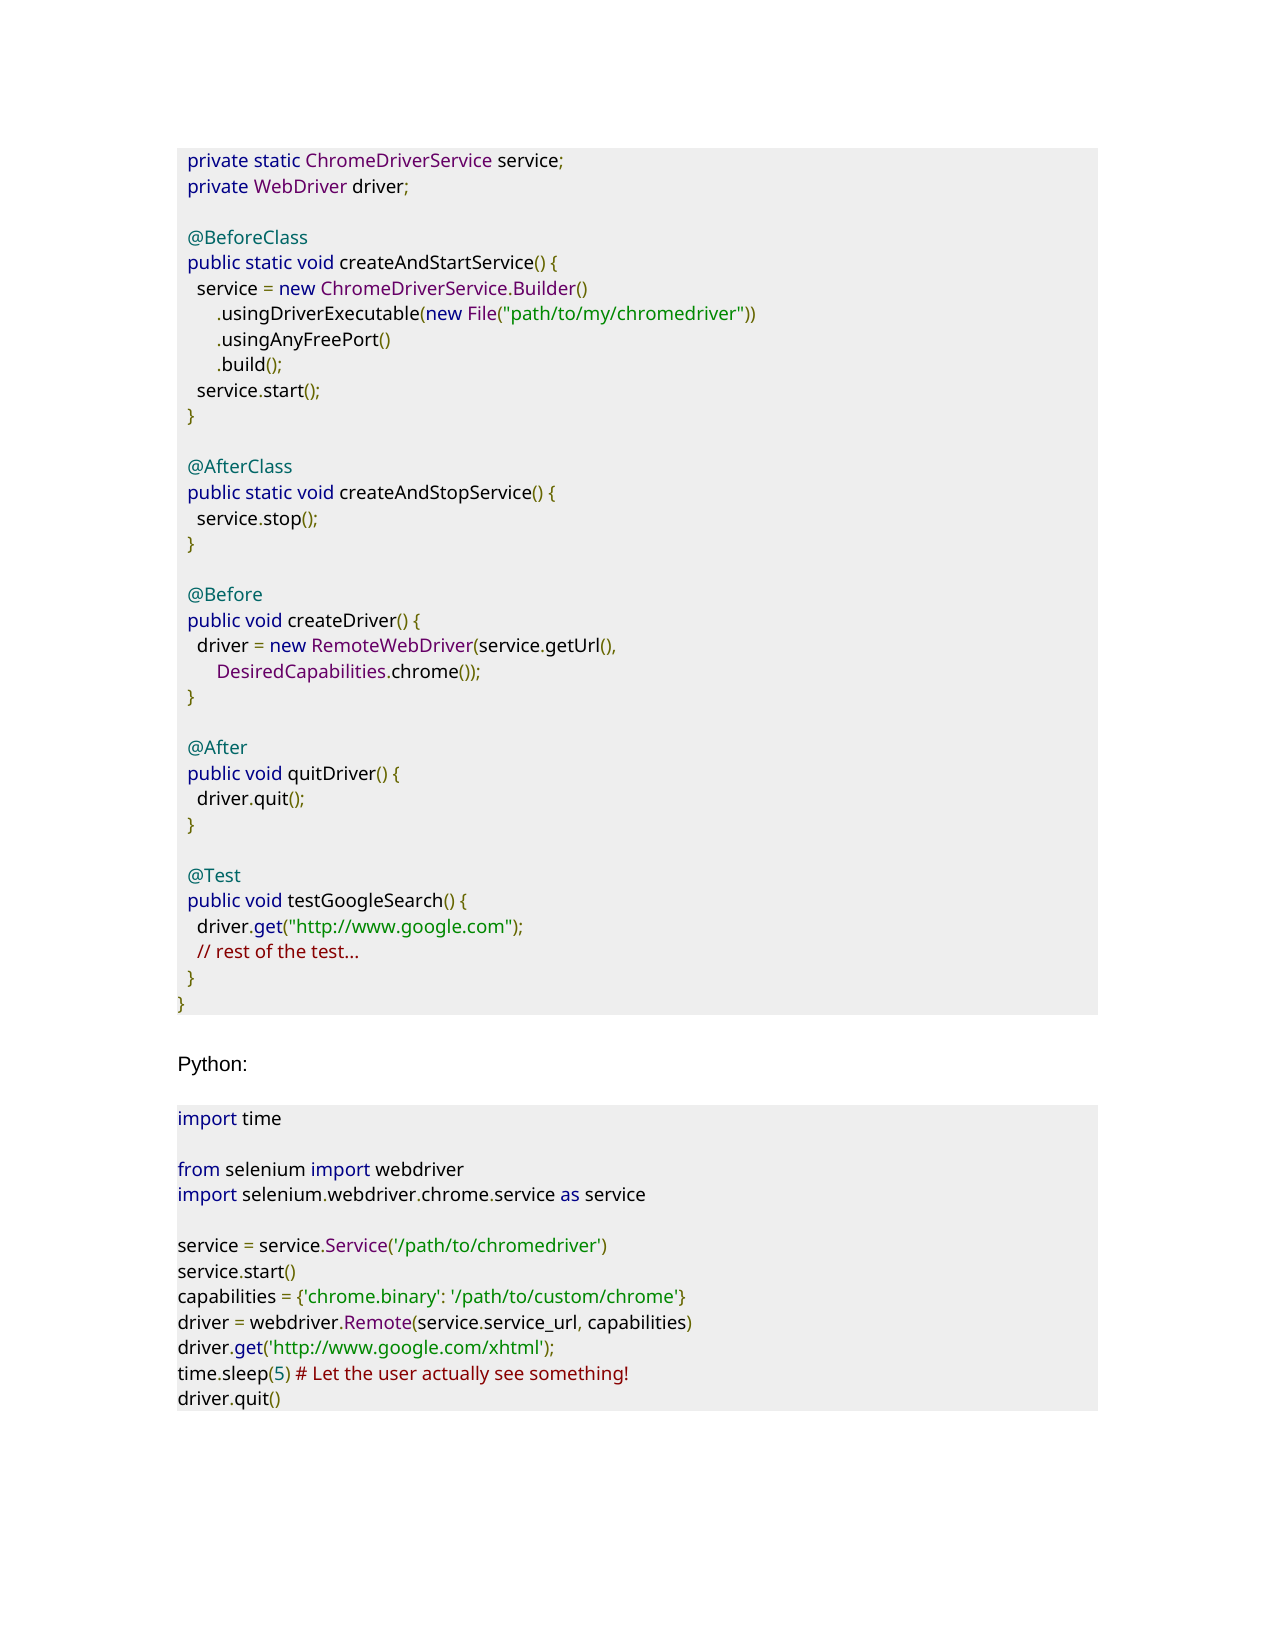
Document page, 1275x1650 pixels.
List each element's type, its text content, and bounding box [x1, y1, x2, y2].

text Python: [177, 1044, 1098, 1076]
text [177, 148, 1098, 1015]
text import time from selenium import webdriver import selenium.webdriver.chrome.service as service service = service.Service('/path/to/chromedriver') service.start() capabilities = {'chrome.binary': '/path/to/custom/chrome'} driver = webdriver.Remote(service.service_url, capabilities) driver.get('http://www.google.com/xhtml'); time.sleep(5) # Let the user actually see something! driver.quit() [177, 1105, 1098, 1411]
